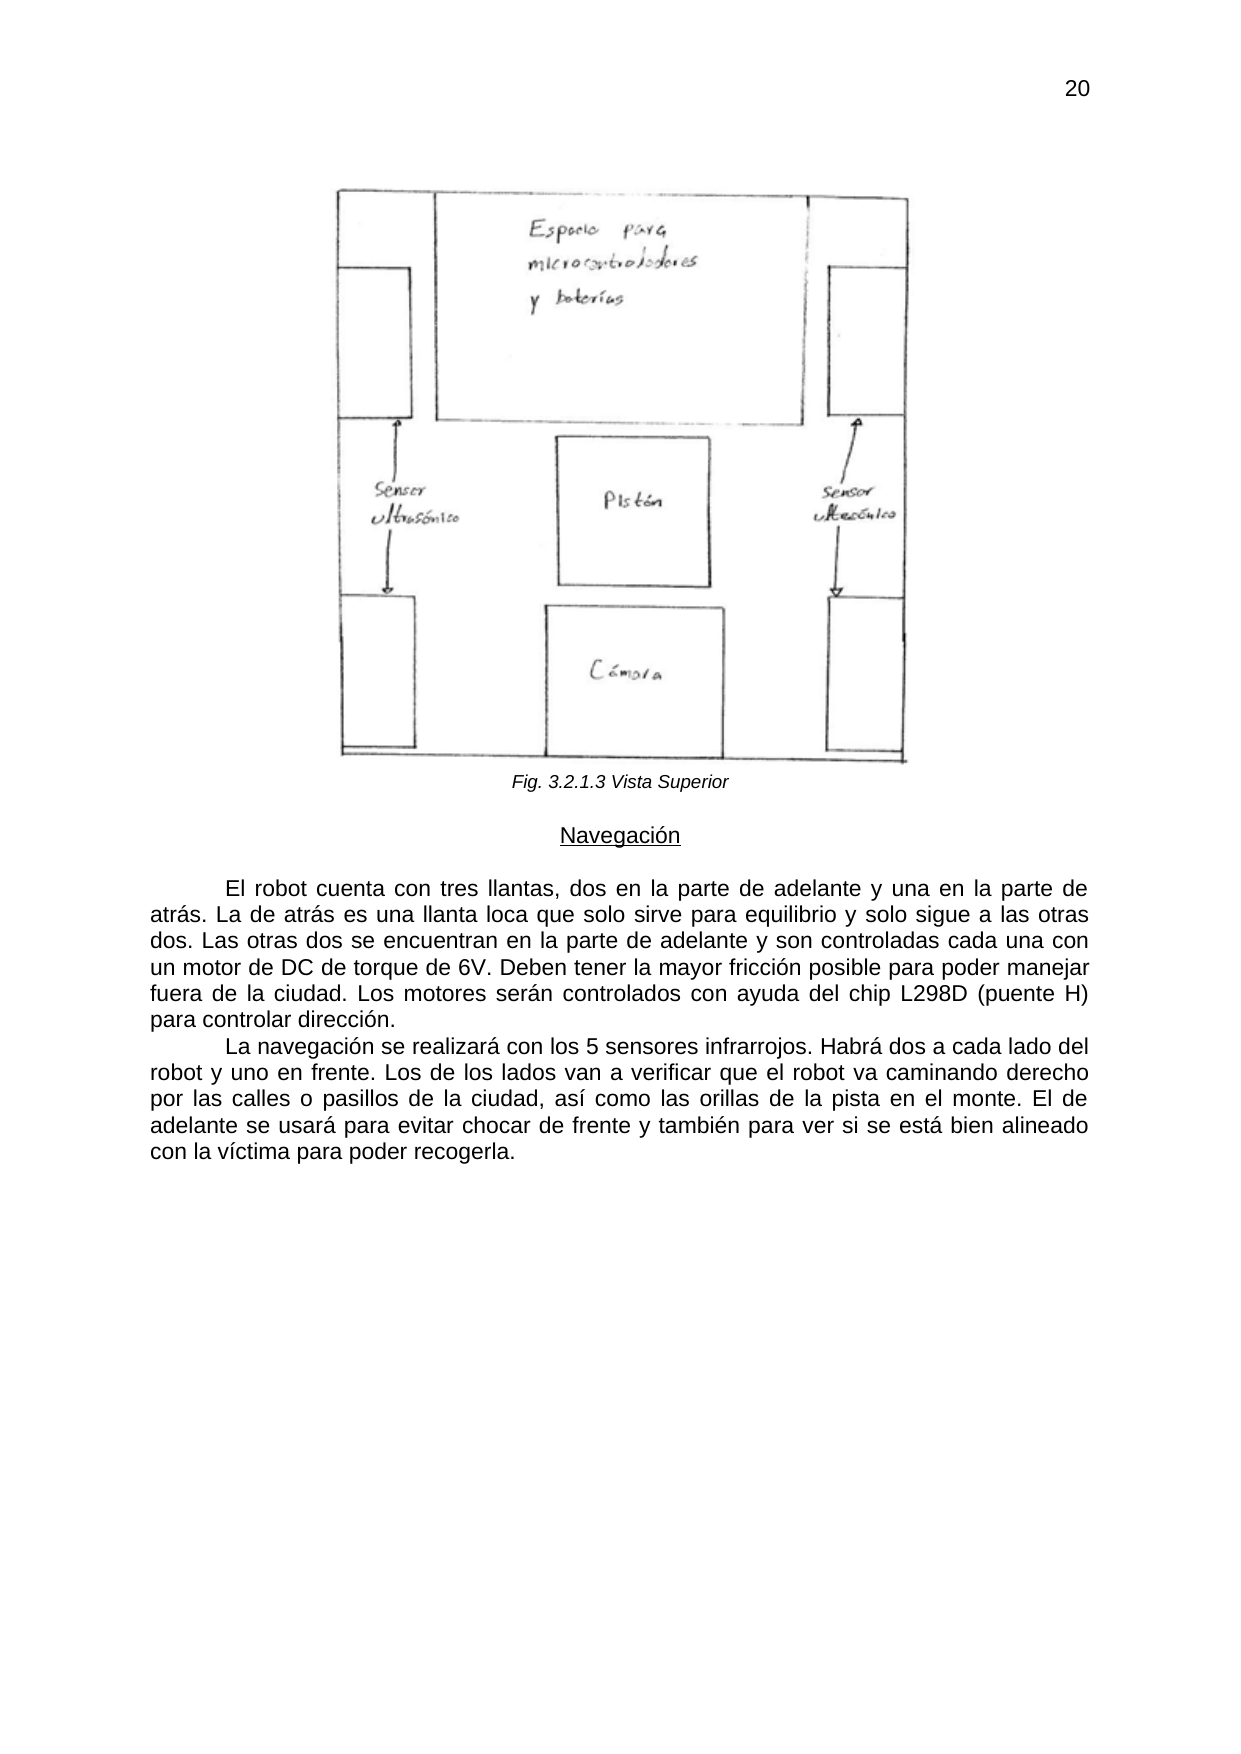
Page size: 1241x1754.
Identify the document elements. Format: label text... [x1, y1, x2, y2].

text El robot cuenta con tres llantas, dos en la parte de adelante y una en la parte de atrás. La de atrás es una llanta loca que solo sirve para equilibrio y solo sigue a las otras dos. Las otras dos se encuentran en la parte de adelante y son controladas cada una con un motor de DC de torque de 6V. Deben tener la mayor fricción posible para poder manejar fuera de la ciudad. Los motores serán controlados con ayuda del chip L298D (puente H) para controlar dirección. [150, 874, 1090, 1033]
picture [325, 176, 915, 771]
text Fig. 3.2.1.3 Vista Superior [150, 771, 1090, 792]
text La navegación se realizará con los 5 sensores infrarrojos. Habrá dos a cada lado del robot y uno en frente. Los de los lados van a verificar que el robot va caminando derecho por las calles o pasillos de la ciudad, así como las orillas de la pista en el monte. El de adelante se usará para evitar chocar de frente y también para ver si se está bien alineado con la víctima para poder recogerla. [150, 1033, 1090, 1164]
text Navegación [150, 822, 1090, 848]
